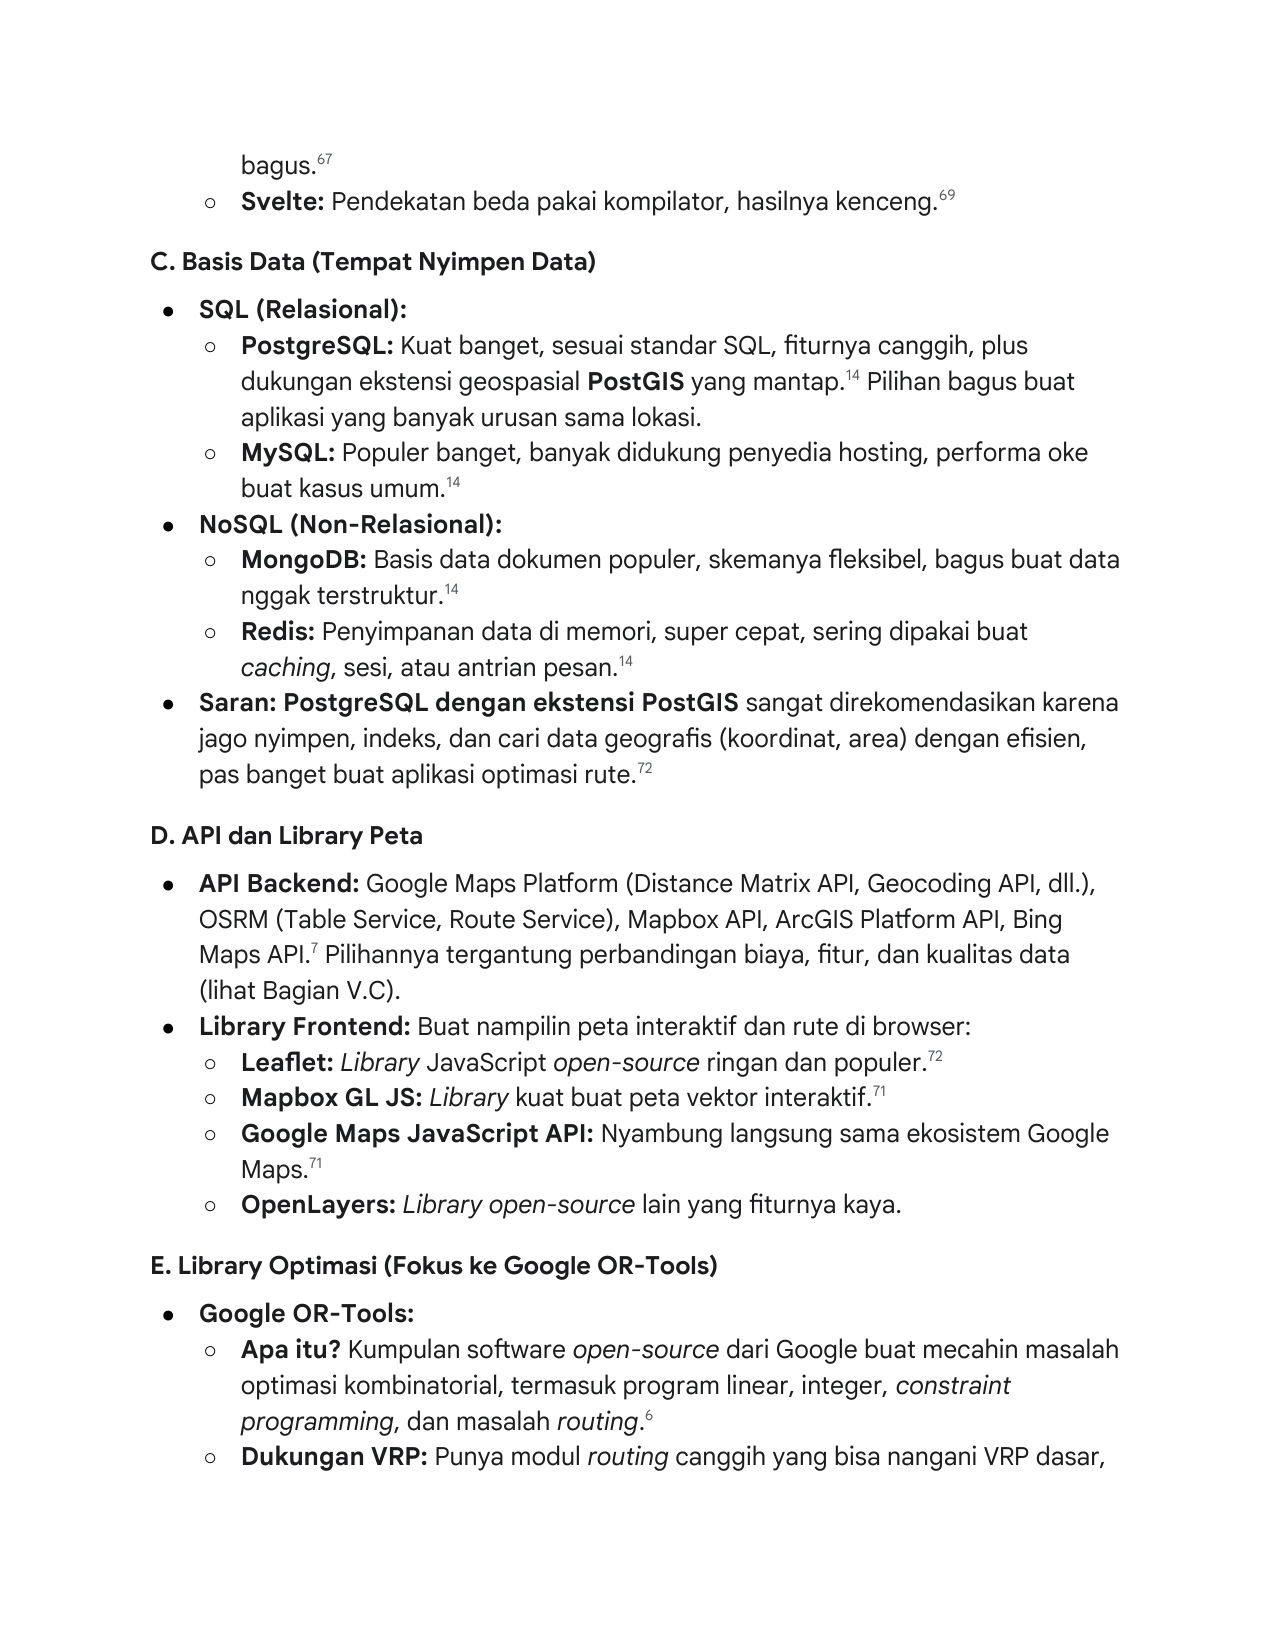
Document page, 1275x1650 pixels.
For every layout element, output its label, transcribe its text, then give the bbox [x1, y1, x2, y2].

subtitle D. API dan Library Peta [150, 820, 1125, 851]
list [203, 150, 1125, 181]
list MongoDB: Basis data dokumen populer, skemanya fleksibel, bagus buat data nggak terstruktur.14 [203, 545, 1125, 612]
subtitle C. Basis Data (Tempat Nyimpen Data) [150, 246, 1125, 278]
list Apa itu? Kumpulan software open-source dari Google buat mecahin masalah optimasi kombinatorial, termasuk program linear, integer, constraint programming, dan masalah routing.6 [203, 1334, 1125, 1437]
list SQL (Relasional): [161, 295, 1125, 326]
list Google Maps JavaScript API: Nyambung langsung sama ekosistem Google Maps.71 [203, 1118, 1125, 1185]
list Mapbox GL JS: Library kuat buat peta vektor interaktif.71 [203, 1082, 1125, 1114]
list Google OR-Tools: [161, 1299, 1125, 1330]
list Library Frontend: Buat nampilin peta interaktif dan rute di browser: [161, 1011, 1125, 1042]
list Saran: PostgreSQL dengan ekstensi PostGIS sangat direkomendasikan karena jago nyimpen, indeks, dan cari data geografis (koordinat, area) dengan efisien, pas banget buat aplikasi optimasi rute.72 [161, 688, 1125, 791]
list PostgreSQL: Kuat banget, sesuai standar SQL, fiturnya canggih, plus dukungan ekstensi geospasial PostGIS yang mantap.14 Pilihan bagus buat aplikasi yang banyak urusan sama lokasi. [203, 330, 1125, 433]
list Svelte: Pendekatan beda pakai kompilator, hasilnya kenceng.69 [203, 186, 1125, 217]
list OpenLayers: Library open-source lain yang fiturnya kaya. [203, 1190, 1125, 1221]
list NoSQL (Non-Relasional): [161, 509, 1125, 540]
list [203, 1442, 1125, 1473]
list Redis: Penyimpanan data di memori, super cepat, sering dipakai buat caching, sesi, atau antrian pesan.14 [203, 616, 1125, 683]
list Leaflet: Library JavaScript open-source ringan dan populer.72 [203, 1047, 1125, 1078]
list API Backend: Google Maps Platform (Distance Matrix API, Geocoding API, dll.), OSRM (Table Service, Route Service), Mapbox API, ArcGIS Platform API, Bing Maps API.7 Pilihannya tergantung perbandingan biaya, fitur, dan kualitas data (lihat Bagian V.C). [161, 868, 1125, 1007]
list MySQL: Populer banget, banyak didukung penyedia hosting, performa oke buat kasus umum.14 [203, 438, 1125, 505]
subtitle E. Library Optimasi (Fokus ke Google OR-Tools) [150, 1250, 1125, 1282]
